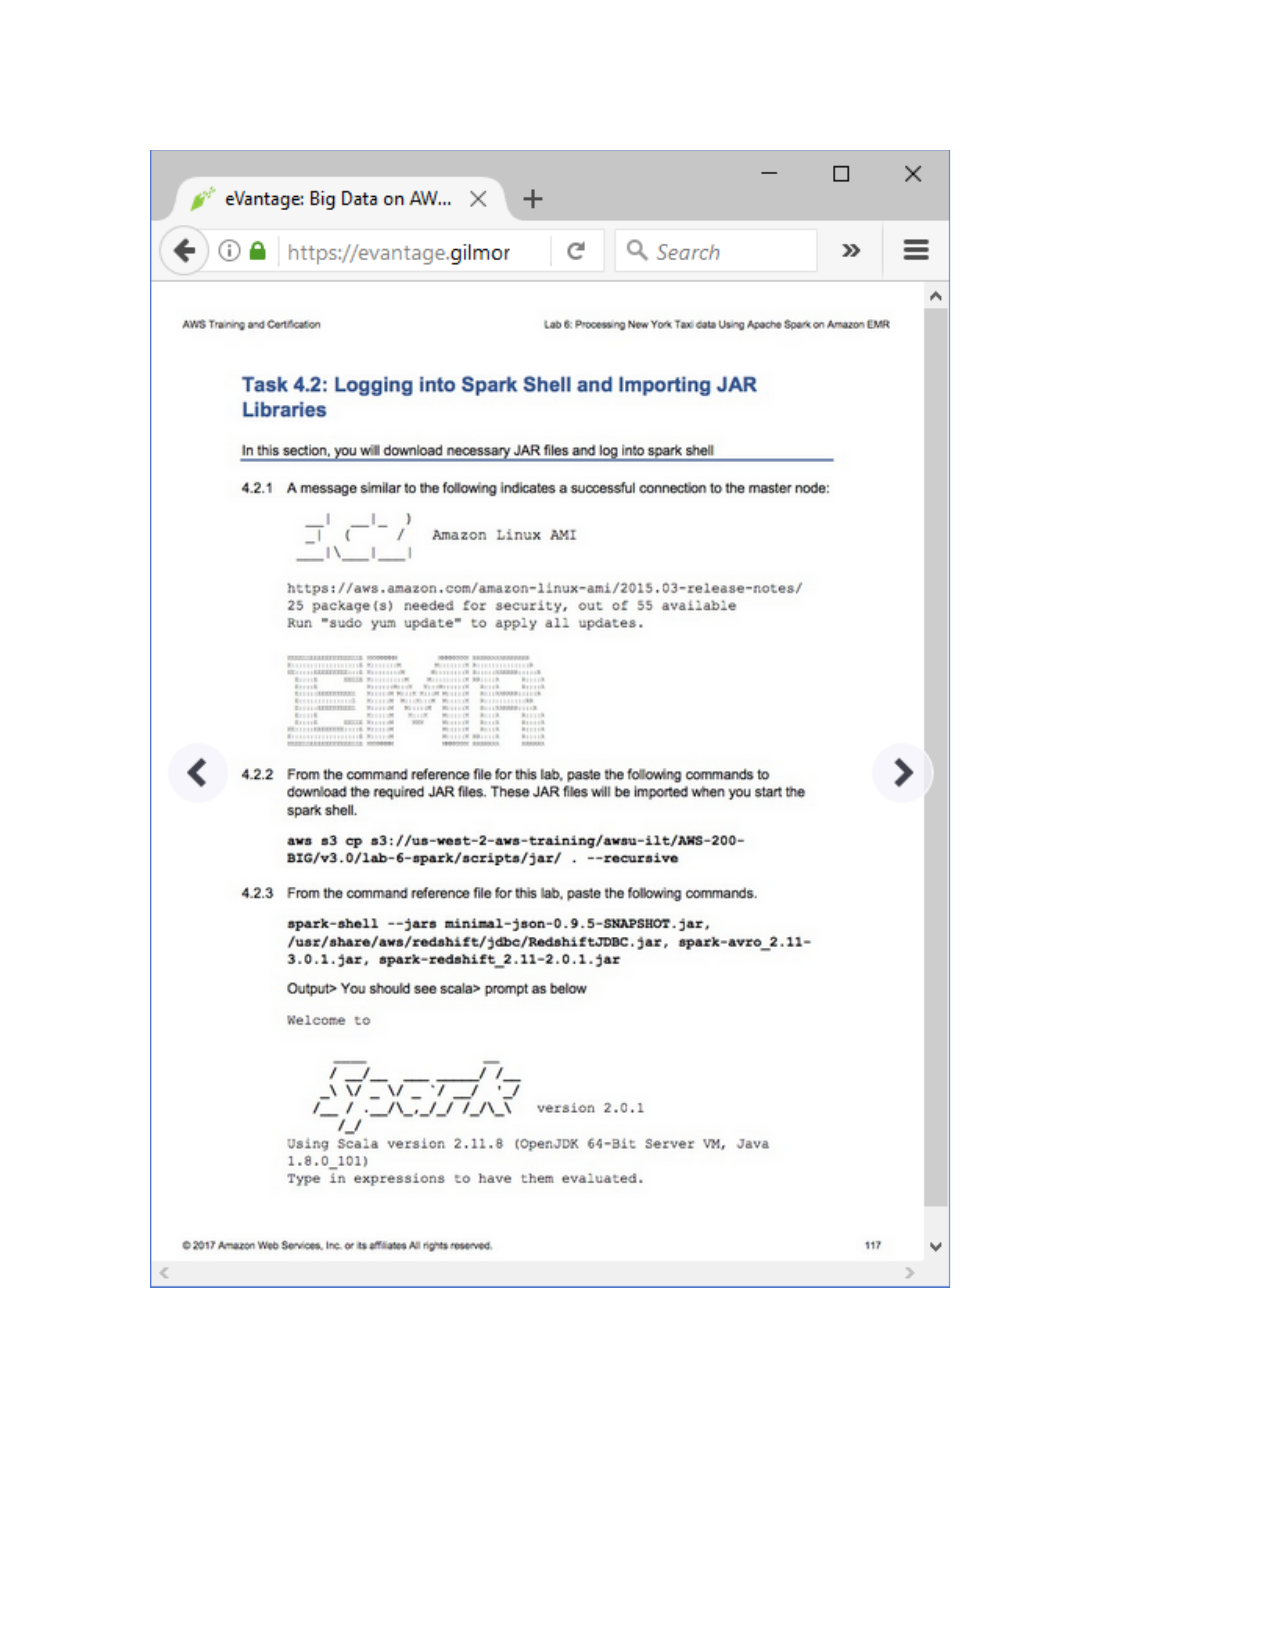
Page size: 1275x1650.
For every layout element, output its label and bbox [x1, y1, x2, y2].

picture [150, 150, 951, 1288]
